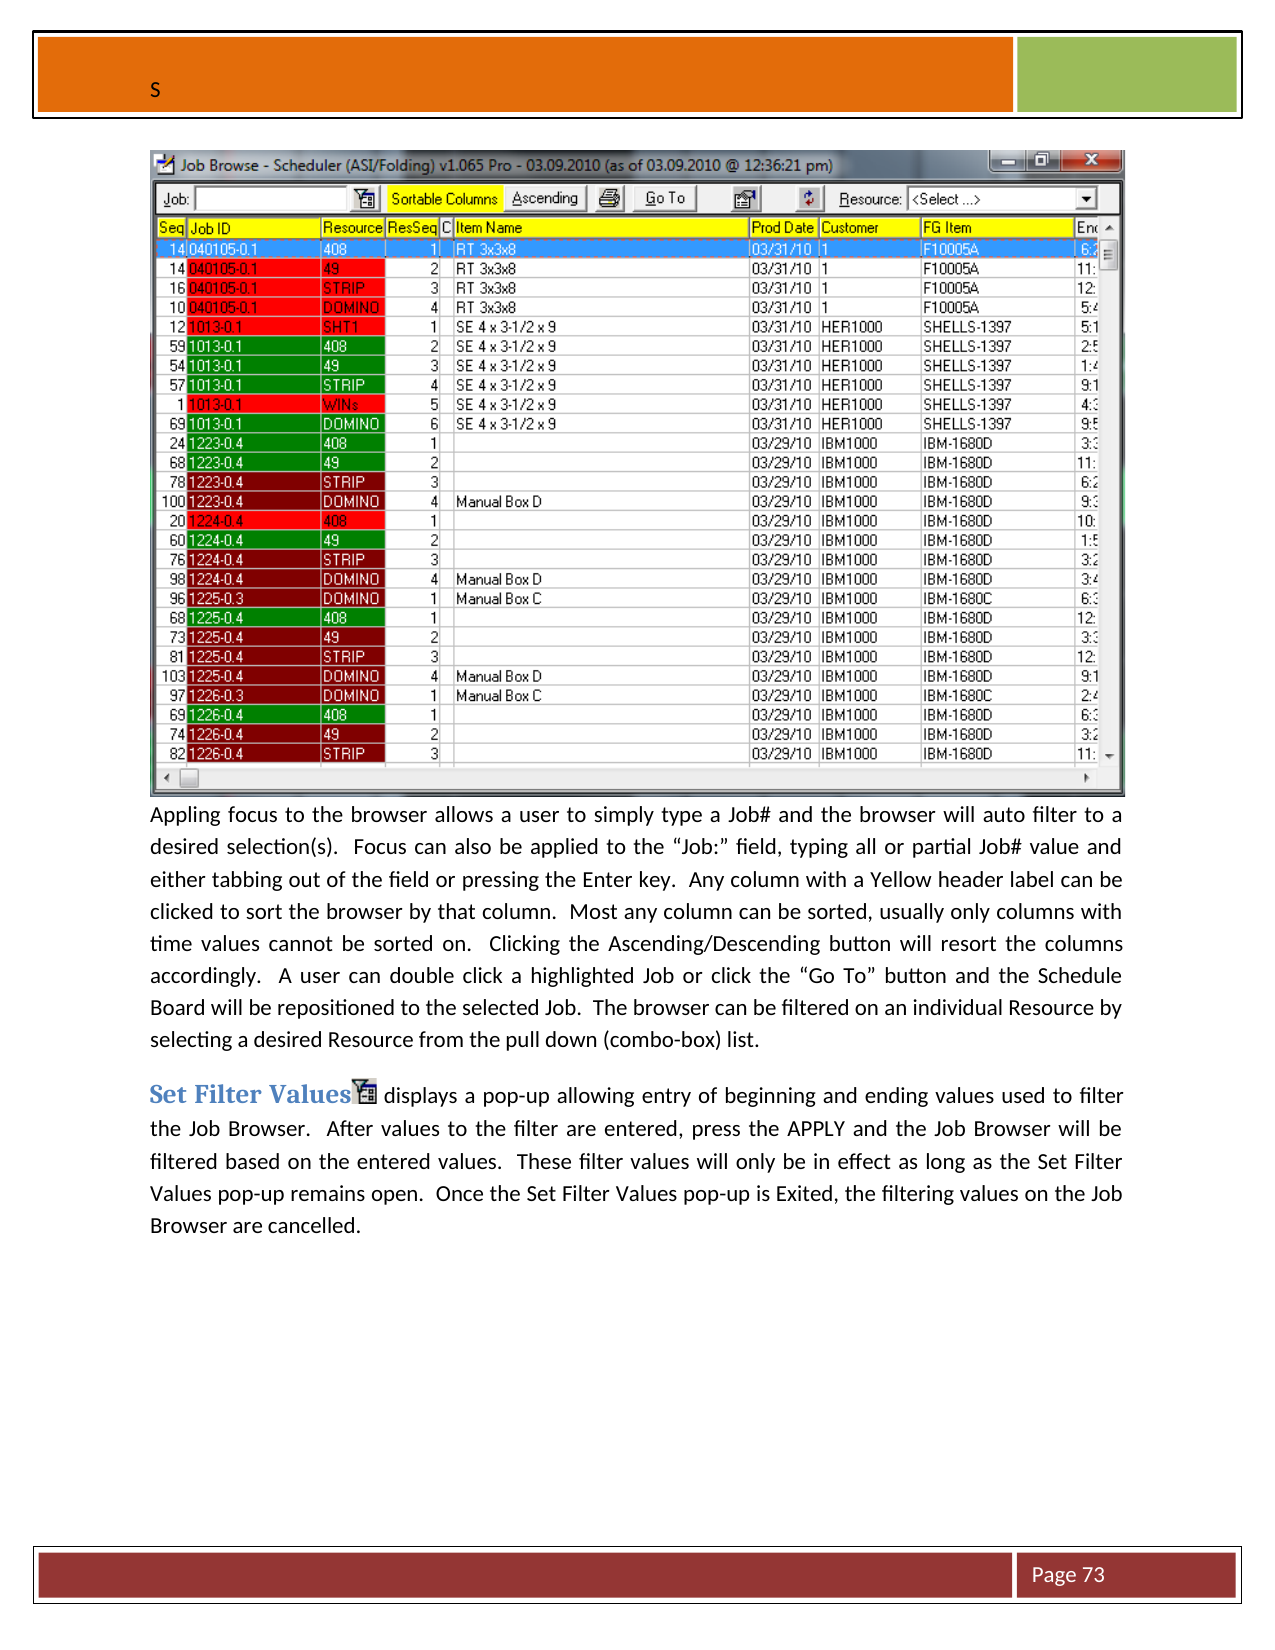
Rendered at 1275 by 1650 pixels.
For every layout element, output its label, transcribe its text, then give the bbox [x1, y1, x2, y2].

picture [351, 1078, 377, 1104]
picture [150, 150, 1125, 797]
text Set Filter Values displays a pop-up allowing entry of beginning and ending values used to filter the Job Browser. After values to the filter are entered, press the APPLY and the Job Browser will be filtered based on the entered values. These filter values will only be in effect as long as the Set Filter Values pop-up remains open. Once the Set Filter Values pop-up is Exited, the filtering values on the Job Browser are cancelled. [150, 1079, 1125, 1239]
text Appling focus to the browser allows a user to simply type a Job# and the browser will auto filter to a desired selection(s). Focus can also be applied to the “Job:” field, typing all or partial Job# value and either tabbing out of the field or pressing the Enter key. Any column with a Yellow header label can be clicked to sort the browser by that column. Most any column can be sorted, usually only columns with time values cannot be sorted on. Clicking the Ascending/Descending button will resort the columns accordingly. A user can double click a highlighted Job or click the “Go To” button and the Schedule Board will be repositioned to the selected Job. The browser can be filtered on an individual Resource by selecting a desired Resource from the pull down (combo-box) list. [150, 797, 1125, 1054]
